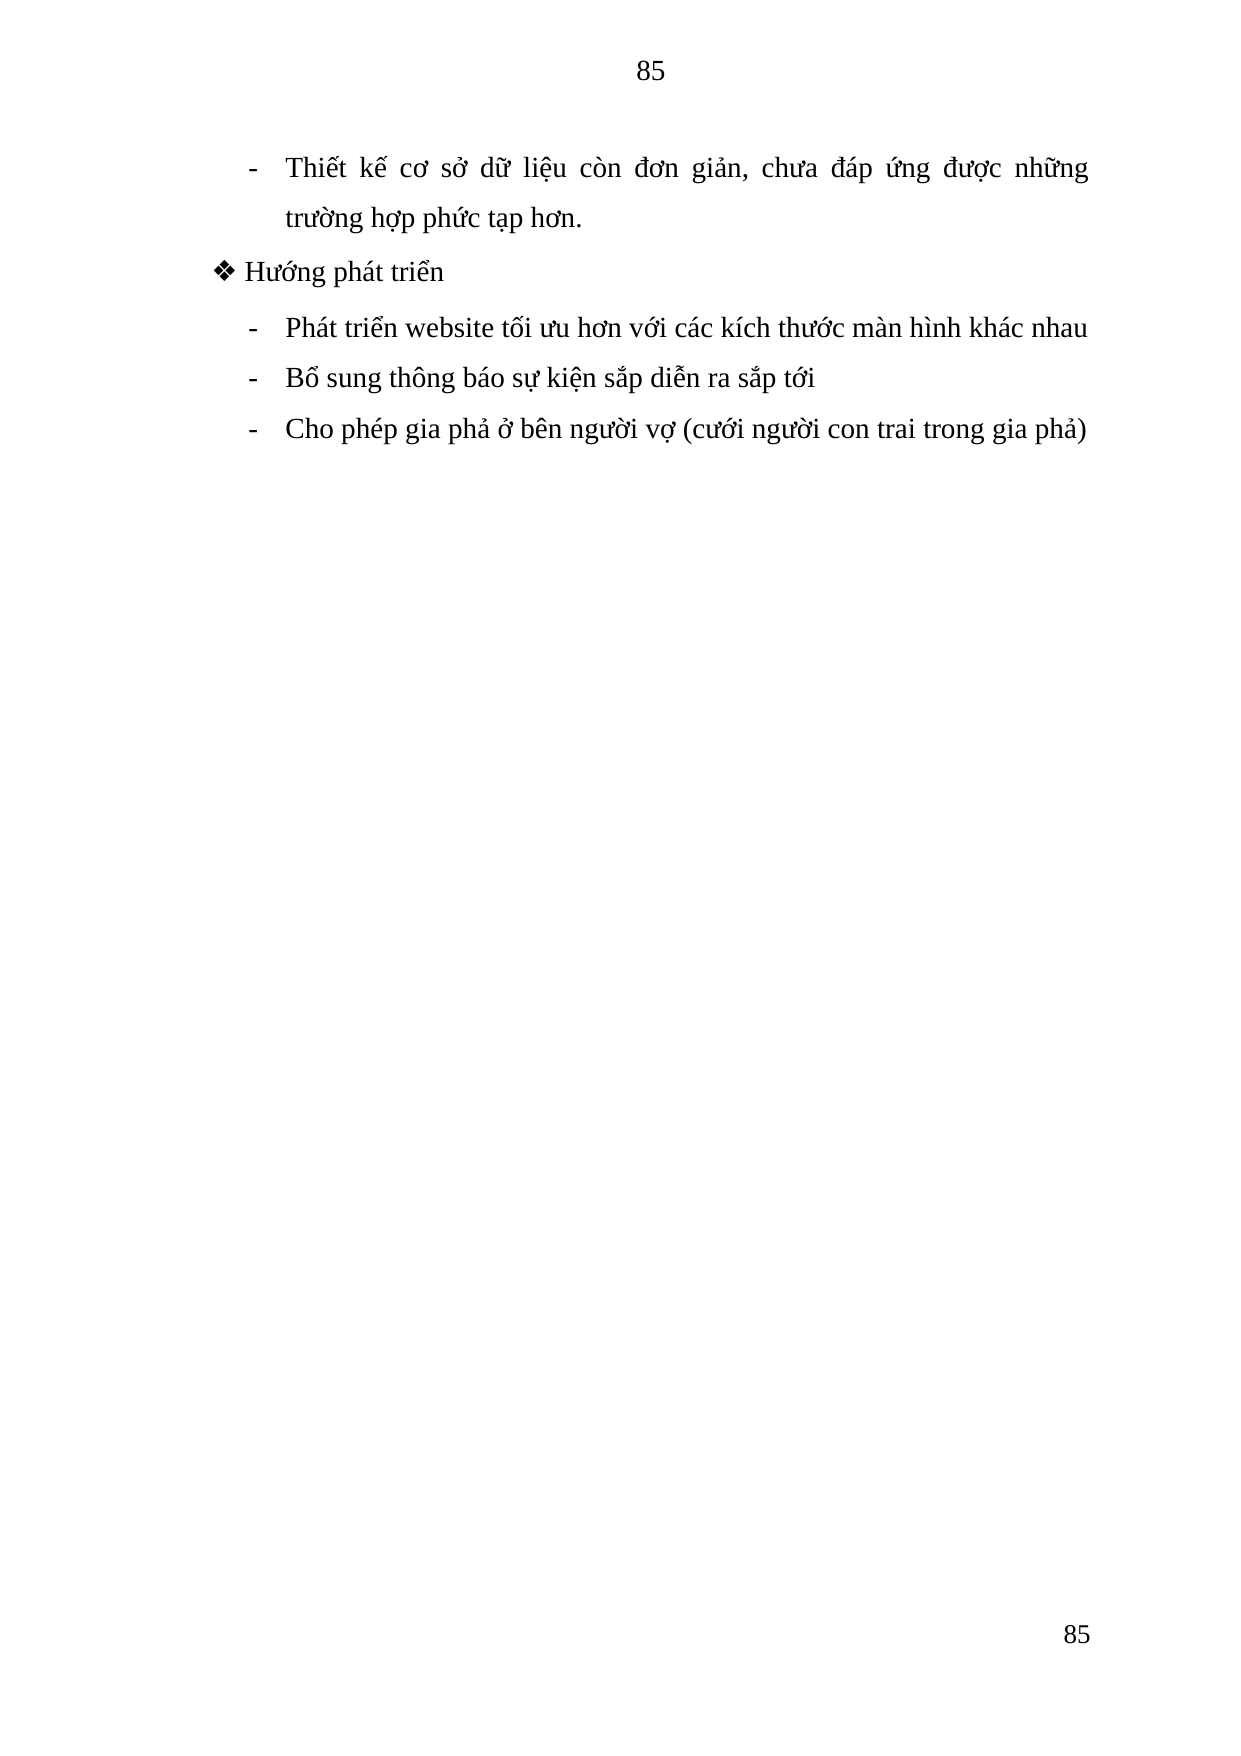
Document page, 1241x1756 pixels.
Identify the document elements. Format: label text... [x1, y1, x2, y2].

list Phát triển website tối ưu hơn với các kích thước màn hình khác nhau [248, 310, 1090, 344]
list Thiết kế cơ sở dữ liệu còn đơn giản, chưa đáp ứng được những trường hợp phức tạp hơn. [248, 150, 1090, 234]
text Hướng phát triển [179, 251, 1090, 290]
list Bổ sung thông báo sự kiện sắp diễn ra sắp tới [248, 360, 1090, 394]
list Cho phép gia phả ở bên người vợ (cưới người con trai trong gia phả) [248, 411, 1090, 444]
